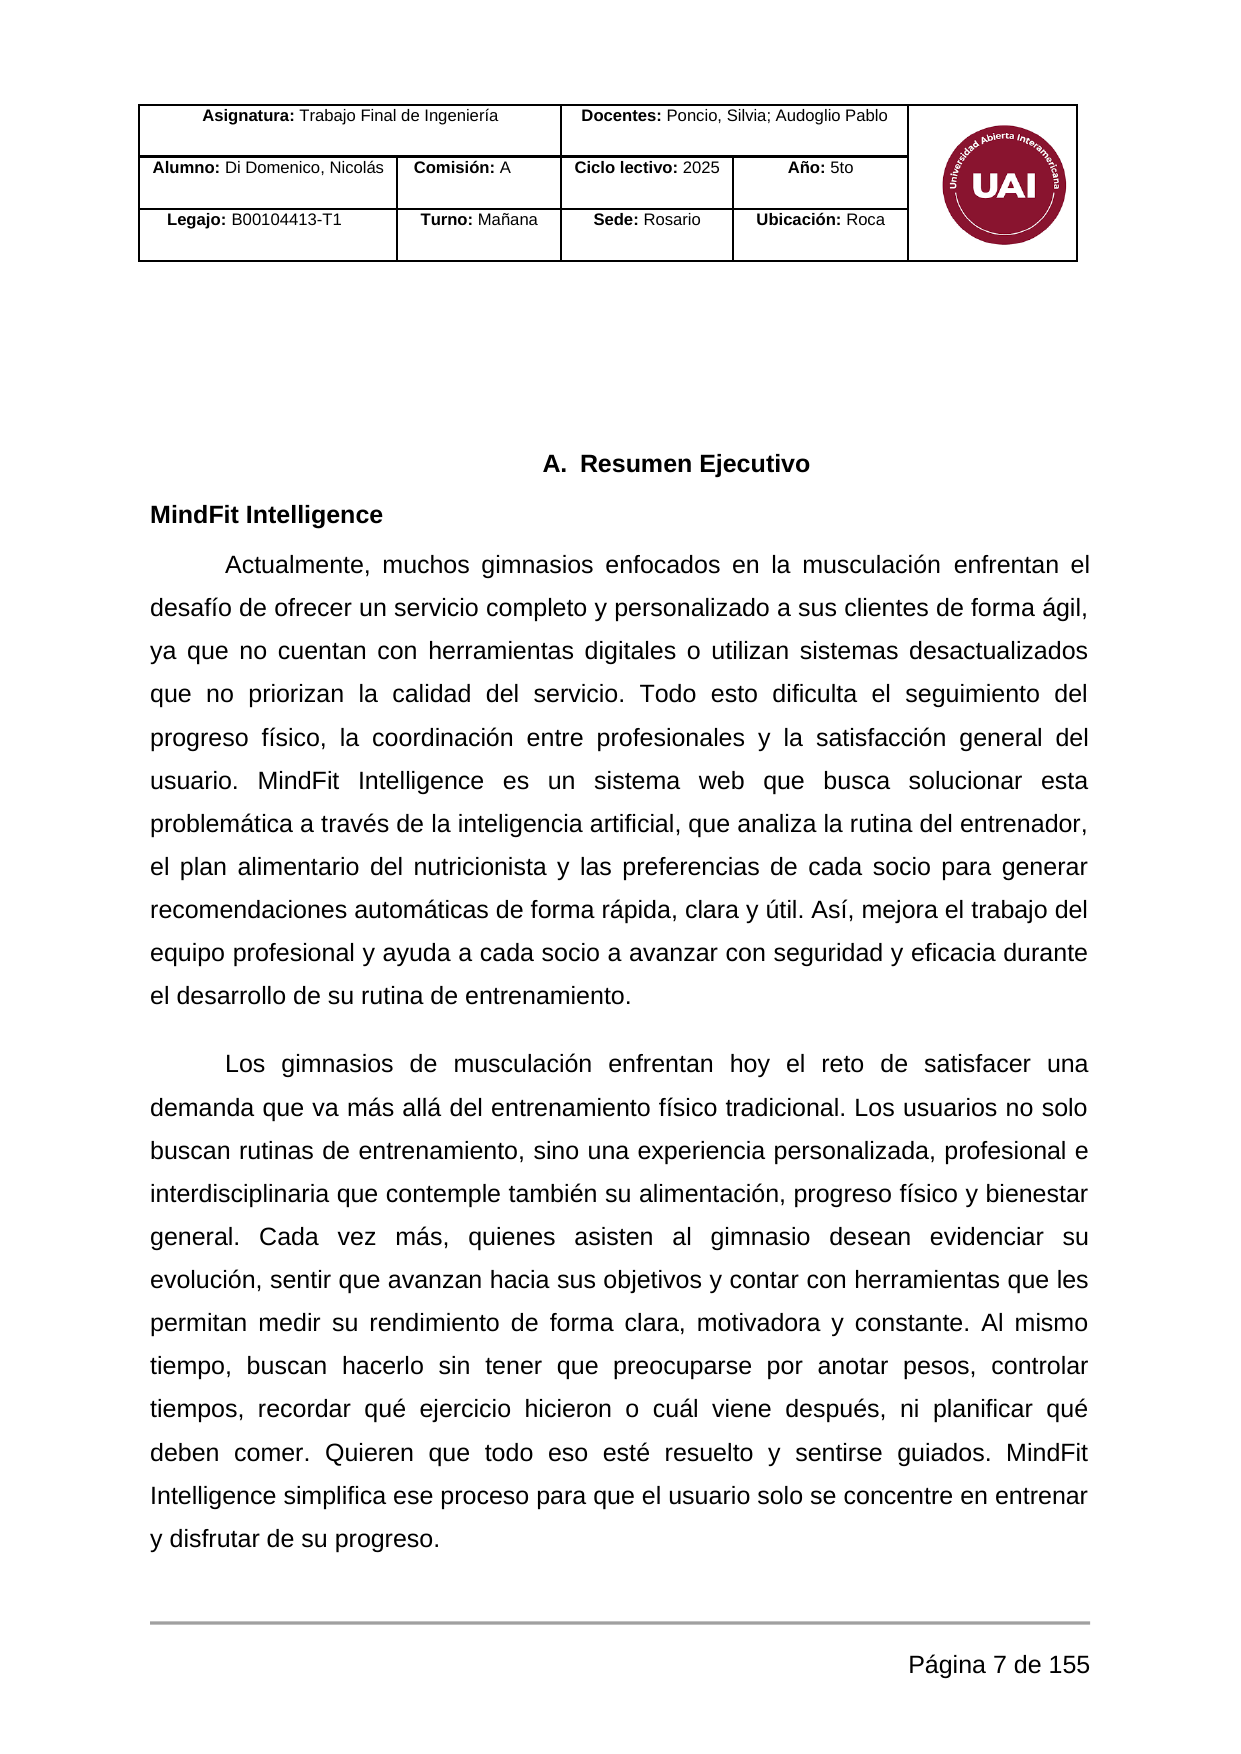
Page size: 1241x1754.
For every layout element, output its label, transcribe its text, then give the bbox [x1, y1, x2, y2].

text Actualmente, muchos gimnasios enfocados en la musculación enfrentan el desafío de ofrecer un servicio completo y personalizado a sus clientes de forma ágil, ya que no cuentan con herramientas digitales o utilizan sistemas desactualizados que no priorizan la calidad del servicio. Todo esto dificulta el seguimiento del progreso físico, la coordinación entre profesionales y la satisfacción general del usuario. MindFit Intelligence es un sistema web que busca solucionar esta problemática a través de la inteligencia artificial, que analiza la rutina del entrenador, el plan alimentario del nutricionista y las preferencias de cada socio para generar recomendaciones automáticas de forma rápida, clara y útil. Así, mejora el trabajo del equipo profesional y ayuda a cada socio a avanzar con seguridad y eficacia durante el desarrollo de su rutina de entrenamiento. [150, 550, 1090, 1010]
text Los gimnasios de musculación enfrentan hoy el reto de satisfacer una demanda que va más allá del entrenamiento físico tradicional. Los usuarios no solo buscan rutinas de entrenamiento, sino una experiencia personalizada, profesional e interdisciplinaria que contemple también su alimentación, progreso físico y bienestar general. Cada vez más, quienes asisten al gimnasio desean evidenciar su evolución, sentir que avanzan hacia sus objetivos y contar con herramientas que les permitan medir su rendimiento de forma clara, motivadora y constante. Al mismo tiempo, buscan hacerlo sin tener que preocuparse por anotar pesos, controlar tiempos, recordar qué ejercicio hicieron o cuál viene después, ni planificar qué deben comer. Quieren que todo eso esté resuelto y sentirse guiados. MindFit Intelligence simplifica ese proceso para que el usuario solo se concentre en entrenar y disfrutar de su progreso. [150, 1049, 1090, 1553]
subtitle MindFit Intelligence [150, 501, 1090, 529]
picture [939, 118, 1068, 248]
subtitle Resumen Ejecutivo [262, 449, 1090, 478]
